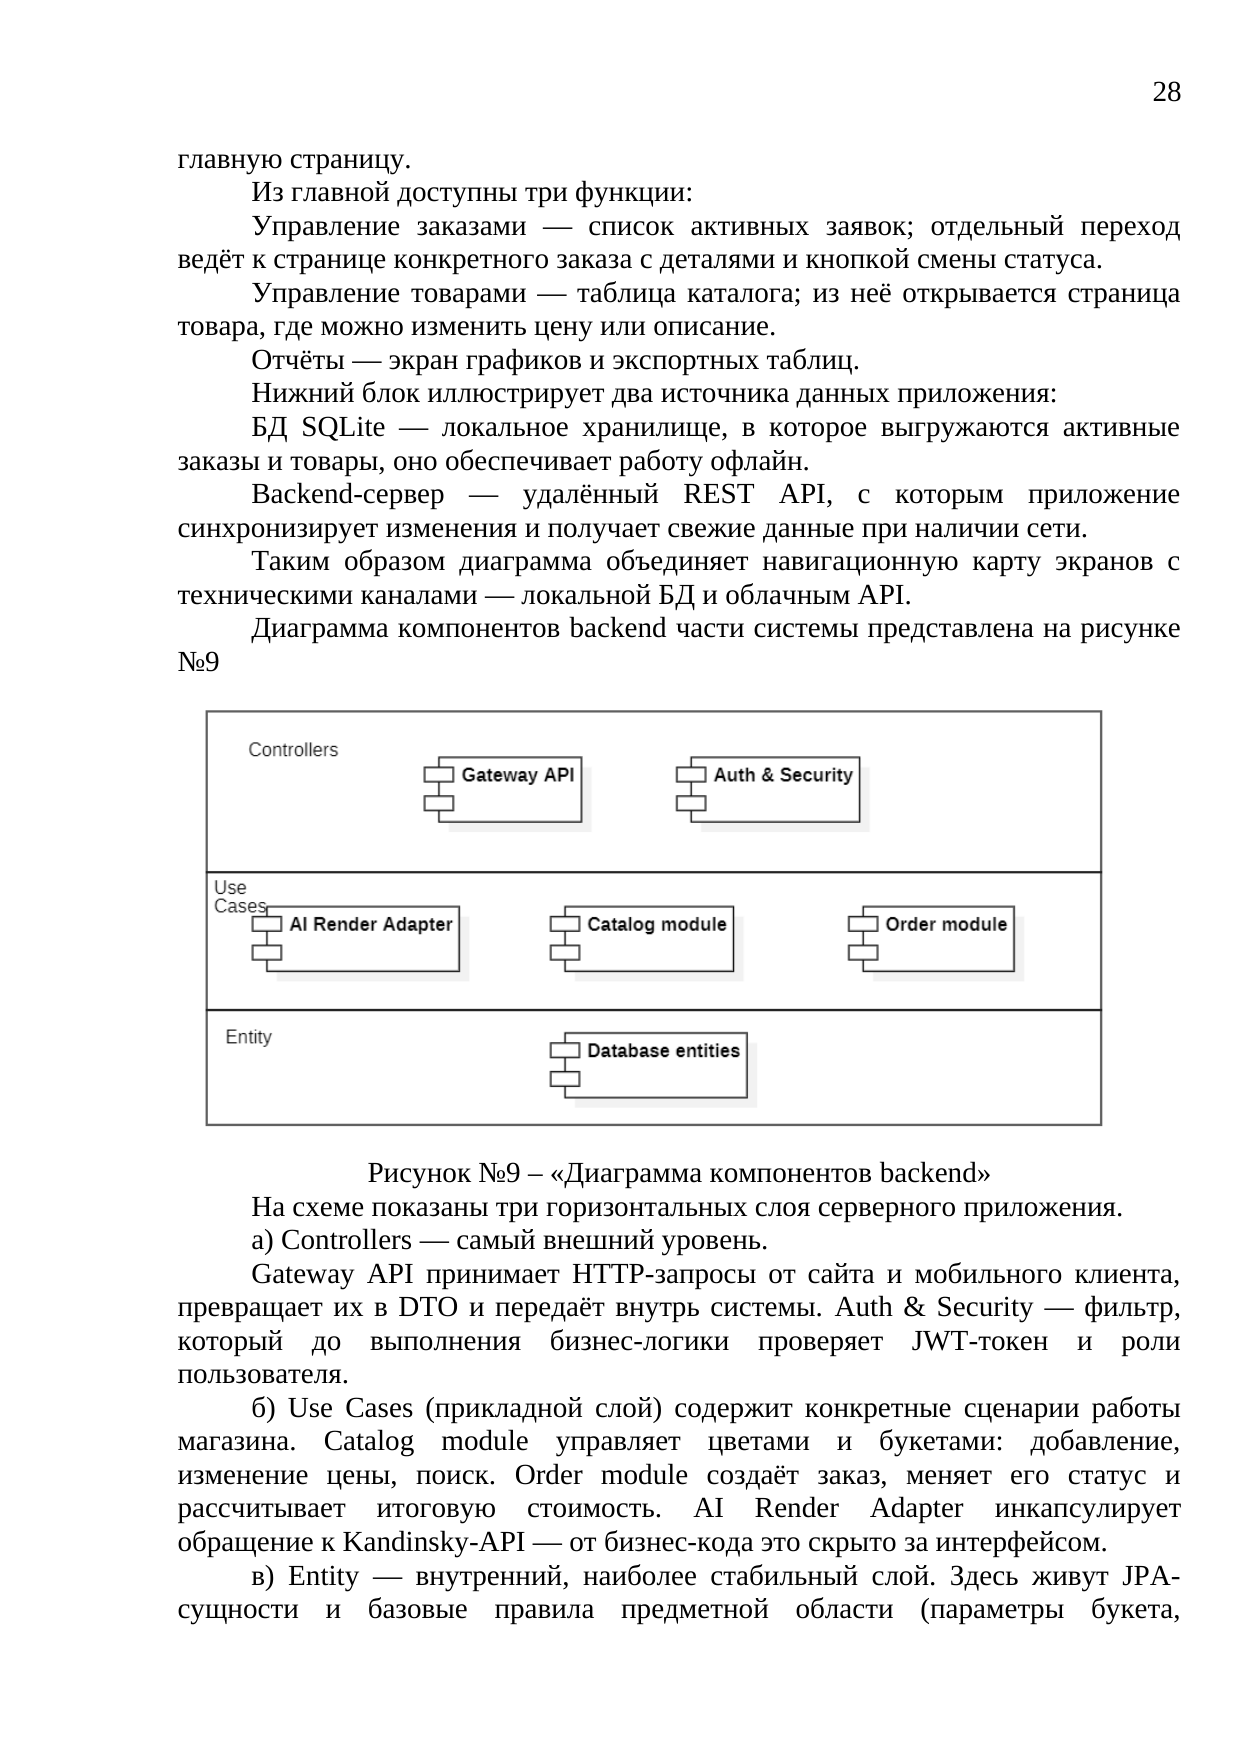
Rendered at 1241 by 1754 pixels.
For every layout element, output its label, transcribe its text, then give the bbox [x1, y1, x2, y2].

picture [177, 677, 1123, 1156]
text Таким образом диаграмма объединяет навигационную карту экранов с техническими каналами — локальной БД и облачным API. [177, 543, 1181, 610]
text БД SQLite — локальное хранилище, в которое выгружаются активные заказы и товары, оно обеспечивает работу офлайн. [177, 409, 1181, 476]
text Диаграмма компонентов backend части системы представлена на рисунке №9 [177, 610, 1181, 677]
text б) Use Cases (прикладной слой) содержит конкретные сценарии работы магазина. Catalog module управляет цветами и букетами: добавление, изменение цены, поиск. Order module создаёт заказ, меняет его статус и рассчитывает итоговую стоимость. AI Render Adapter инкапсулирует обращение к Kandinsky-API — от бизнес-кода это скрыто за интерфейсом. [177, 1390, 1181, 1558]
text Отчёты — экран графиков и экспортных таблиц. [177, 342, 1181, 376]
text а) Controllers — самый внешний уровень. [177, 1222, 1181, 1256]
text Рисунок №9 – «Диаграмма компонентов backend» [177, 1155, 1181, 1189]
text Нижний блок иллюстрирует два источника данных приложения: [177, 376, 1181, 409]
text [177, 1558, 1181, 1625]
text Из главной доступны три функции: [177, 174, 1181, 208]
text Gateway API принимает HTTP-запросы от сайта и мобильного клиента, превращает их в DTO и передаёт внутрь системы. Auth & Security — фильтр, который до выполнения бизнес-логики проверяет JWT-токен и роли пользователя. [177, 1256, 1181, 1390]
text Управление заказами — список активных заявок; отдельный переход ведёт к странице конкретного заказа с деталями и кнопкой смены статуса. [177, 208, 1181, 275]
text Управление товарами — таблица каталога; из неё открывается страница товара, где можно изменить цену или описание. [177, 275, 1181, 342]
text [177, 141, 1181, 174]
text Backend-сервер — удалённый REST API, с которым приложение синхронизирует изменения и получает свежие данные при наличии сети. [177, 476, 1181, 543]
text На схеме показаны три горизонтальных слоя серверного приложения. [177, 1189, 1181, 1222]
